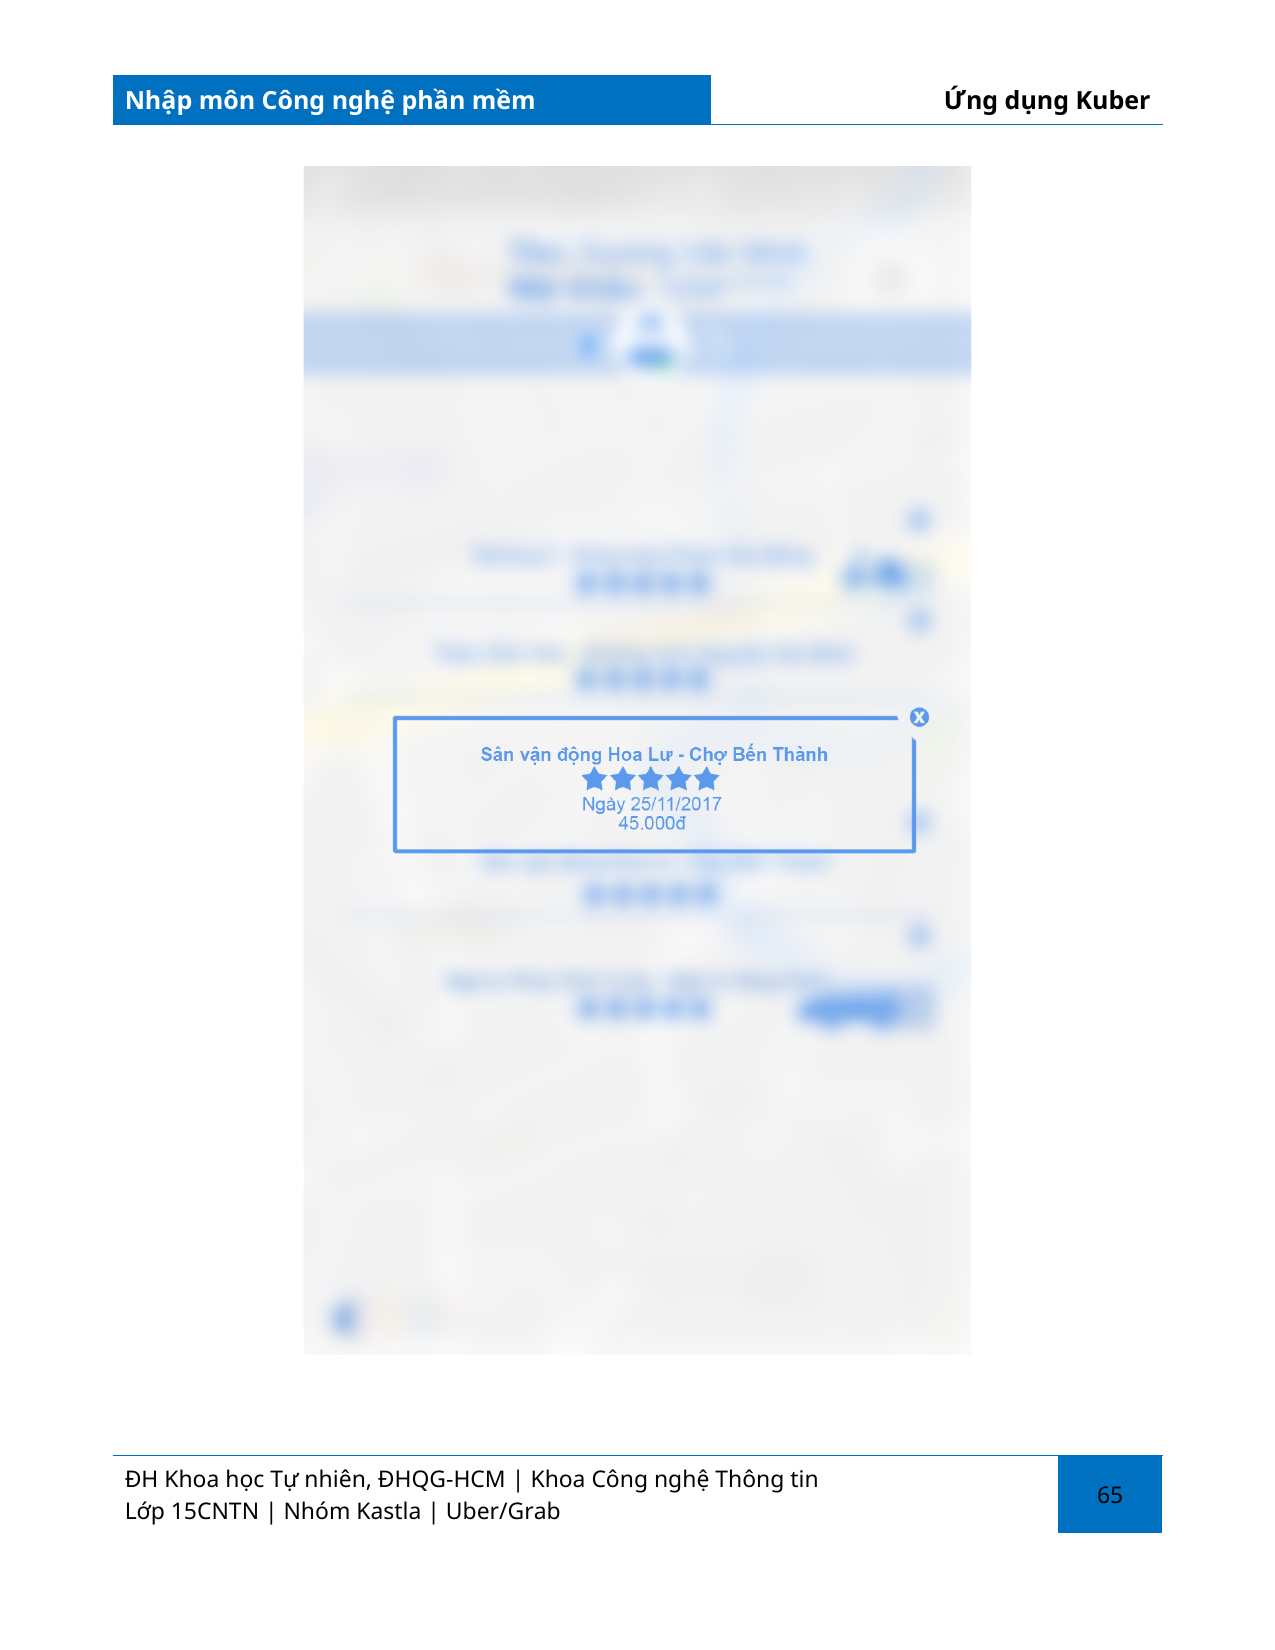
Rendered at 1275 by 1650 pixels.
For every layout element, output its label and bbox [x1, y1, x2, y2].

picture [303, 166, 972, 1355]
